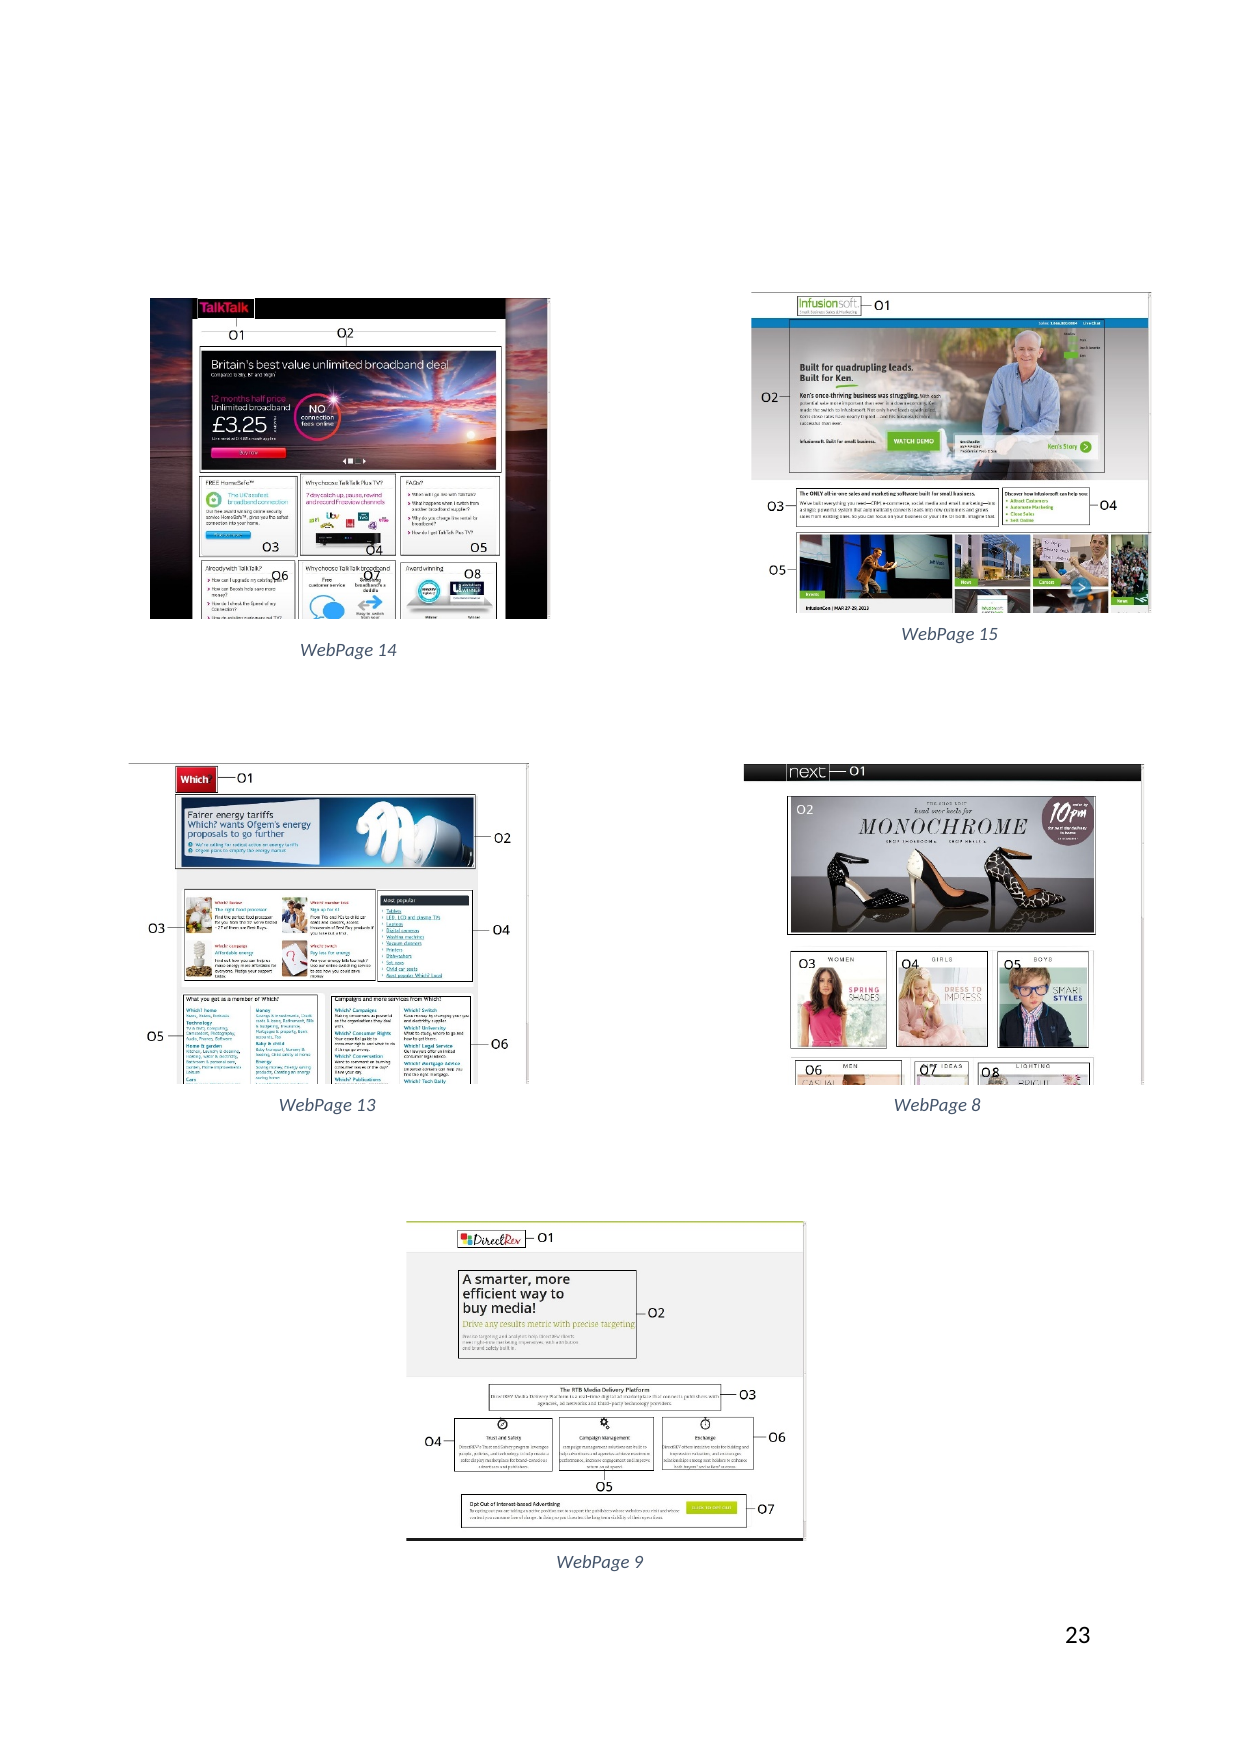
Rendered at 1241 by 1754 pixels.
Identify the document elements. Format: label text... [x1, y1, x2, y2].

picture [128, 763, 529, 1084]
text WebPage 14 [225, 638, 1090, 661]
picture [743, 764, 1145, 1085]
picture [406, 1221, 807, 1541]
picture [751, 292, 1152, 613]
picture [150, 298, 551, 619]
